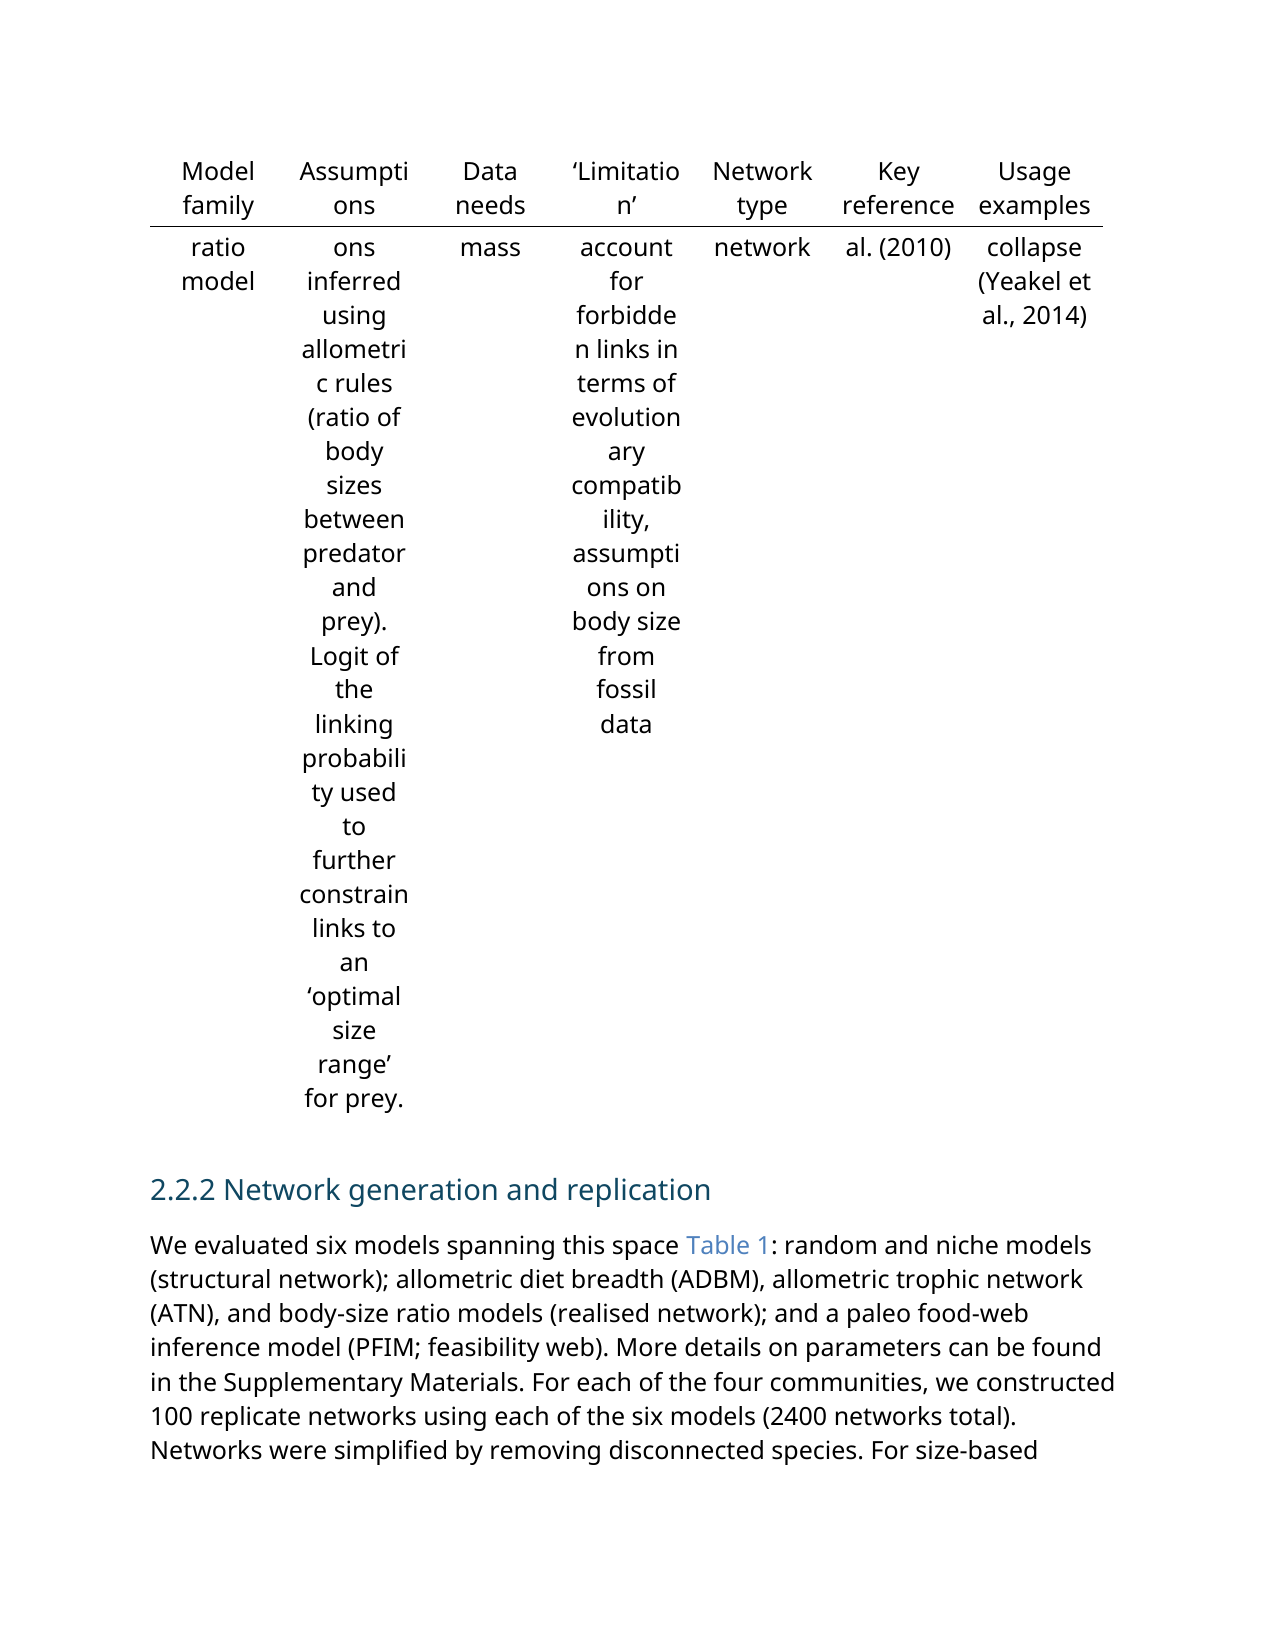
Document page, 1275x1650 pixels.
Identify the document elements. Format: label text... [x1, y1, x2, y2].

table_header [139, 150, 1114, 1153]
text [150, 1228, 1125, 1466]
subtitle 2.2.2 Network generation and replication [150, 1169, 1125, 1209]
